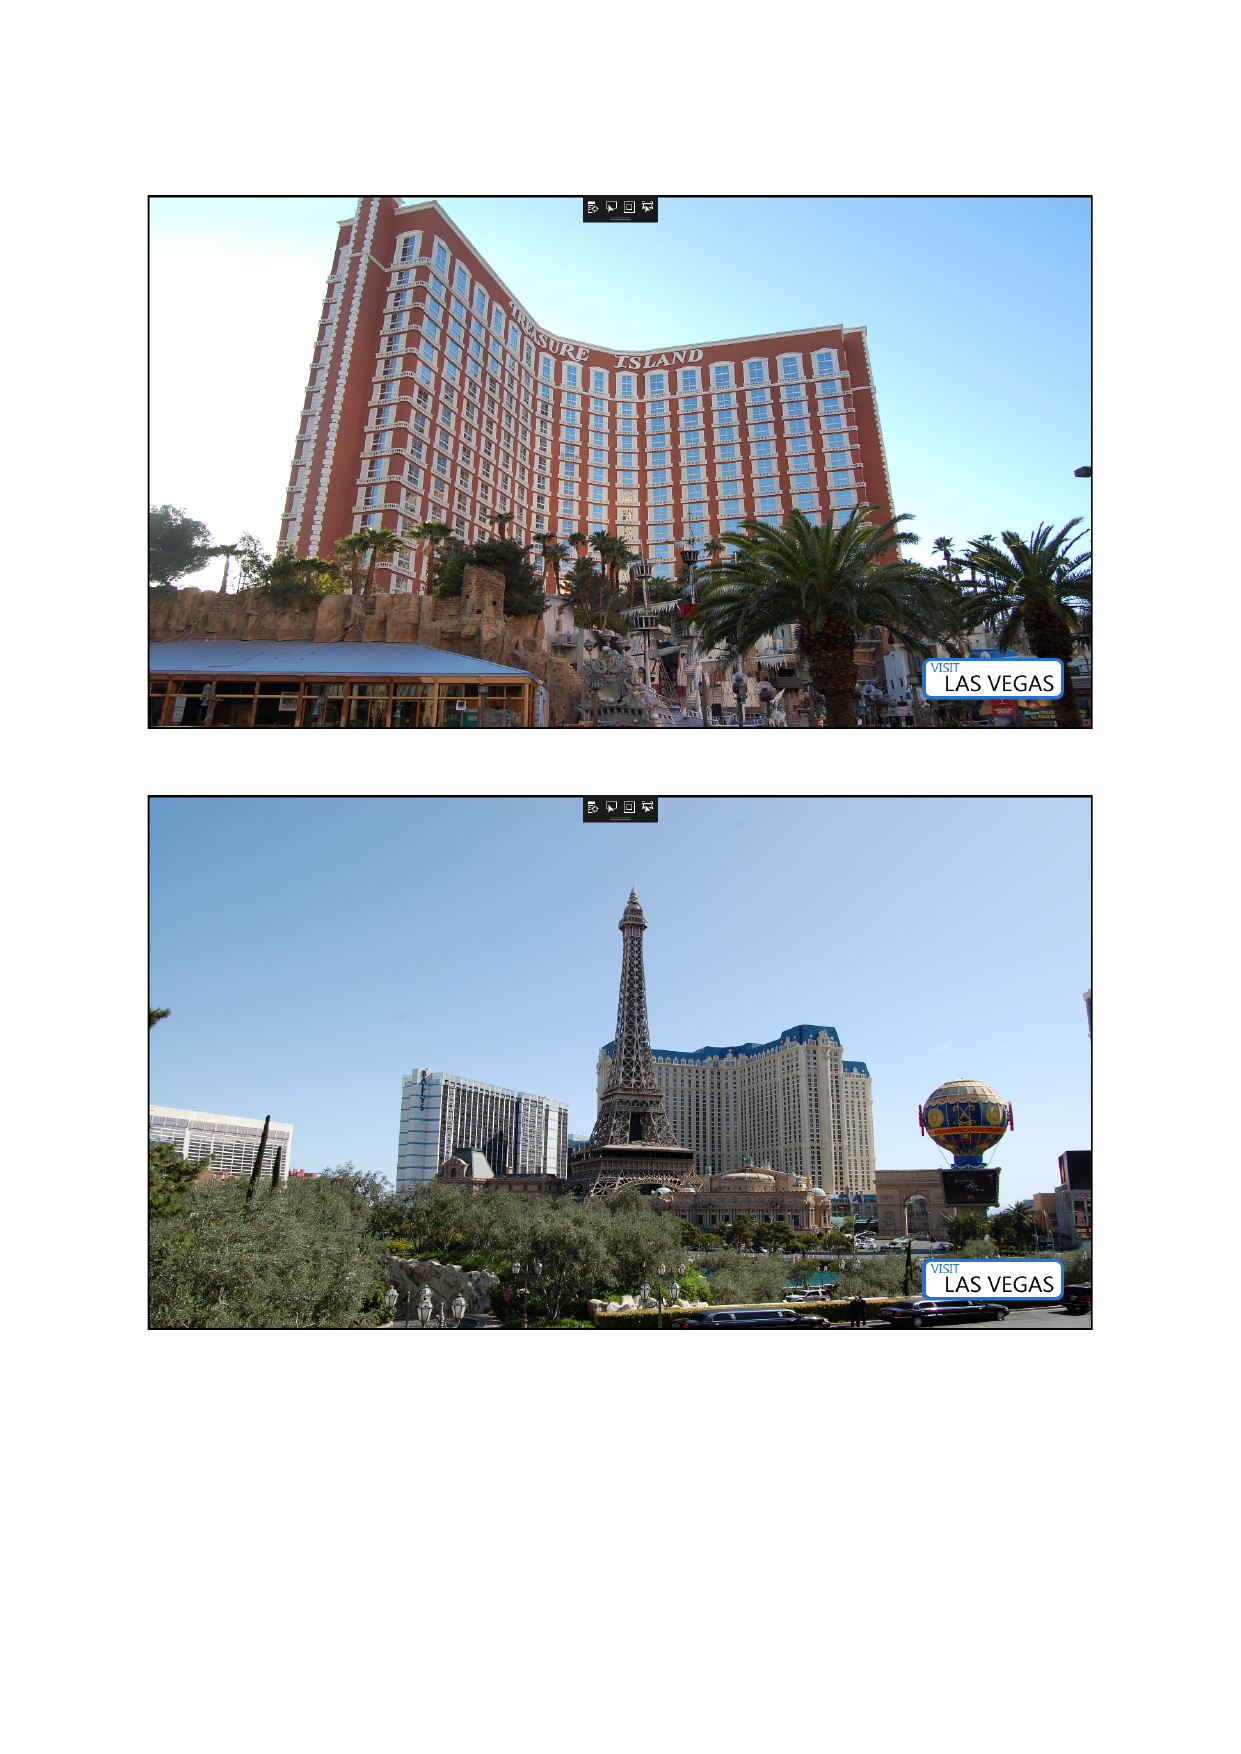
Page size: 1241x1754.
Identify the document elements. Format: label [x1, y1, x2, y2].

picture [147, 795, 1093, 1330]
picture [147, 195, 1093, 729]
